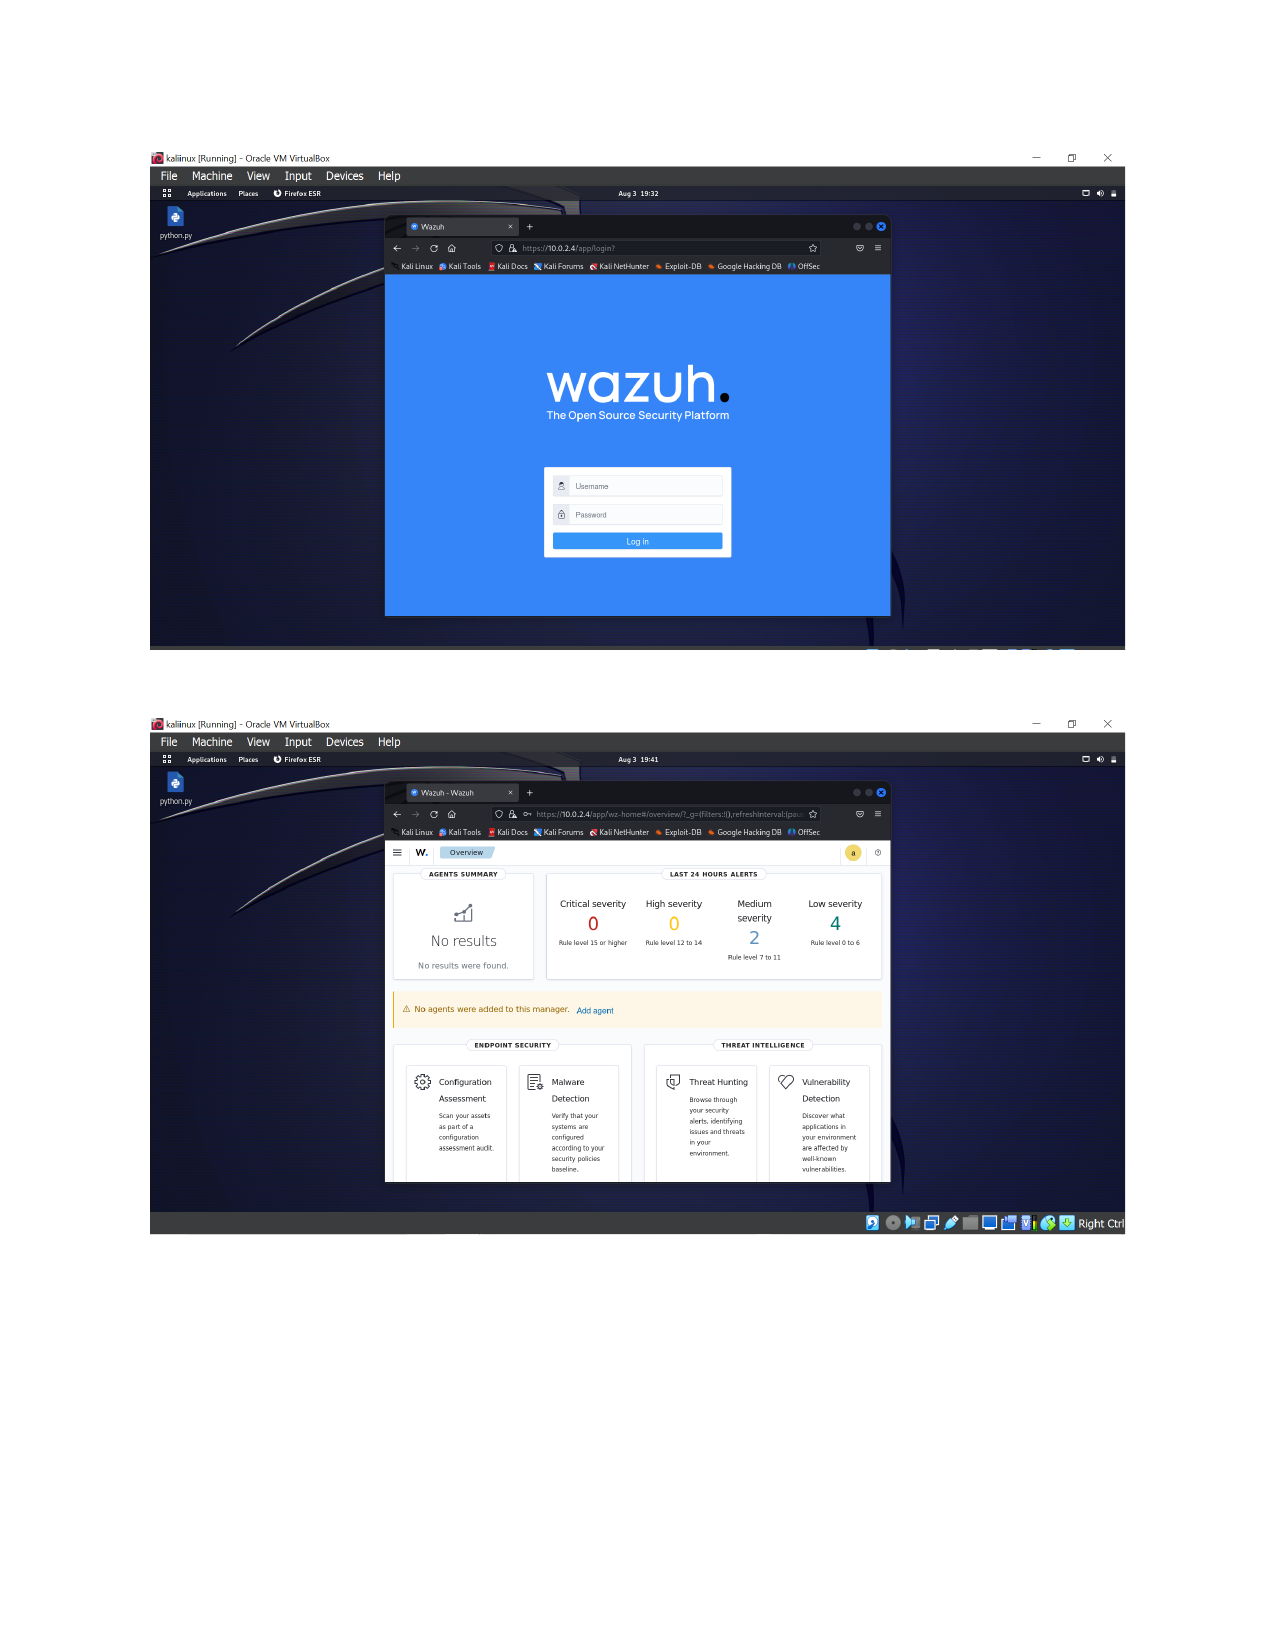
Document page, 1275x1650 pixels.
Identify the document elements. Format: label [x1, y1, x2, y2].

picture [150, 715, 1125, 1235]
picture [150, 150, 1125, 650]
